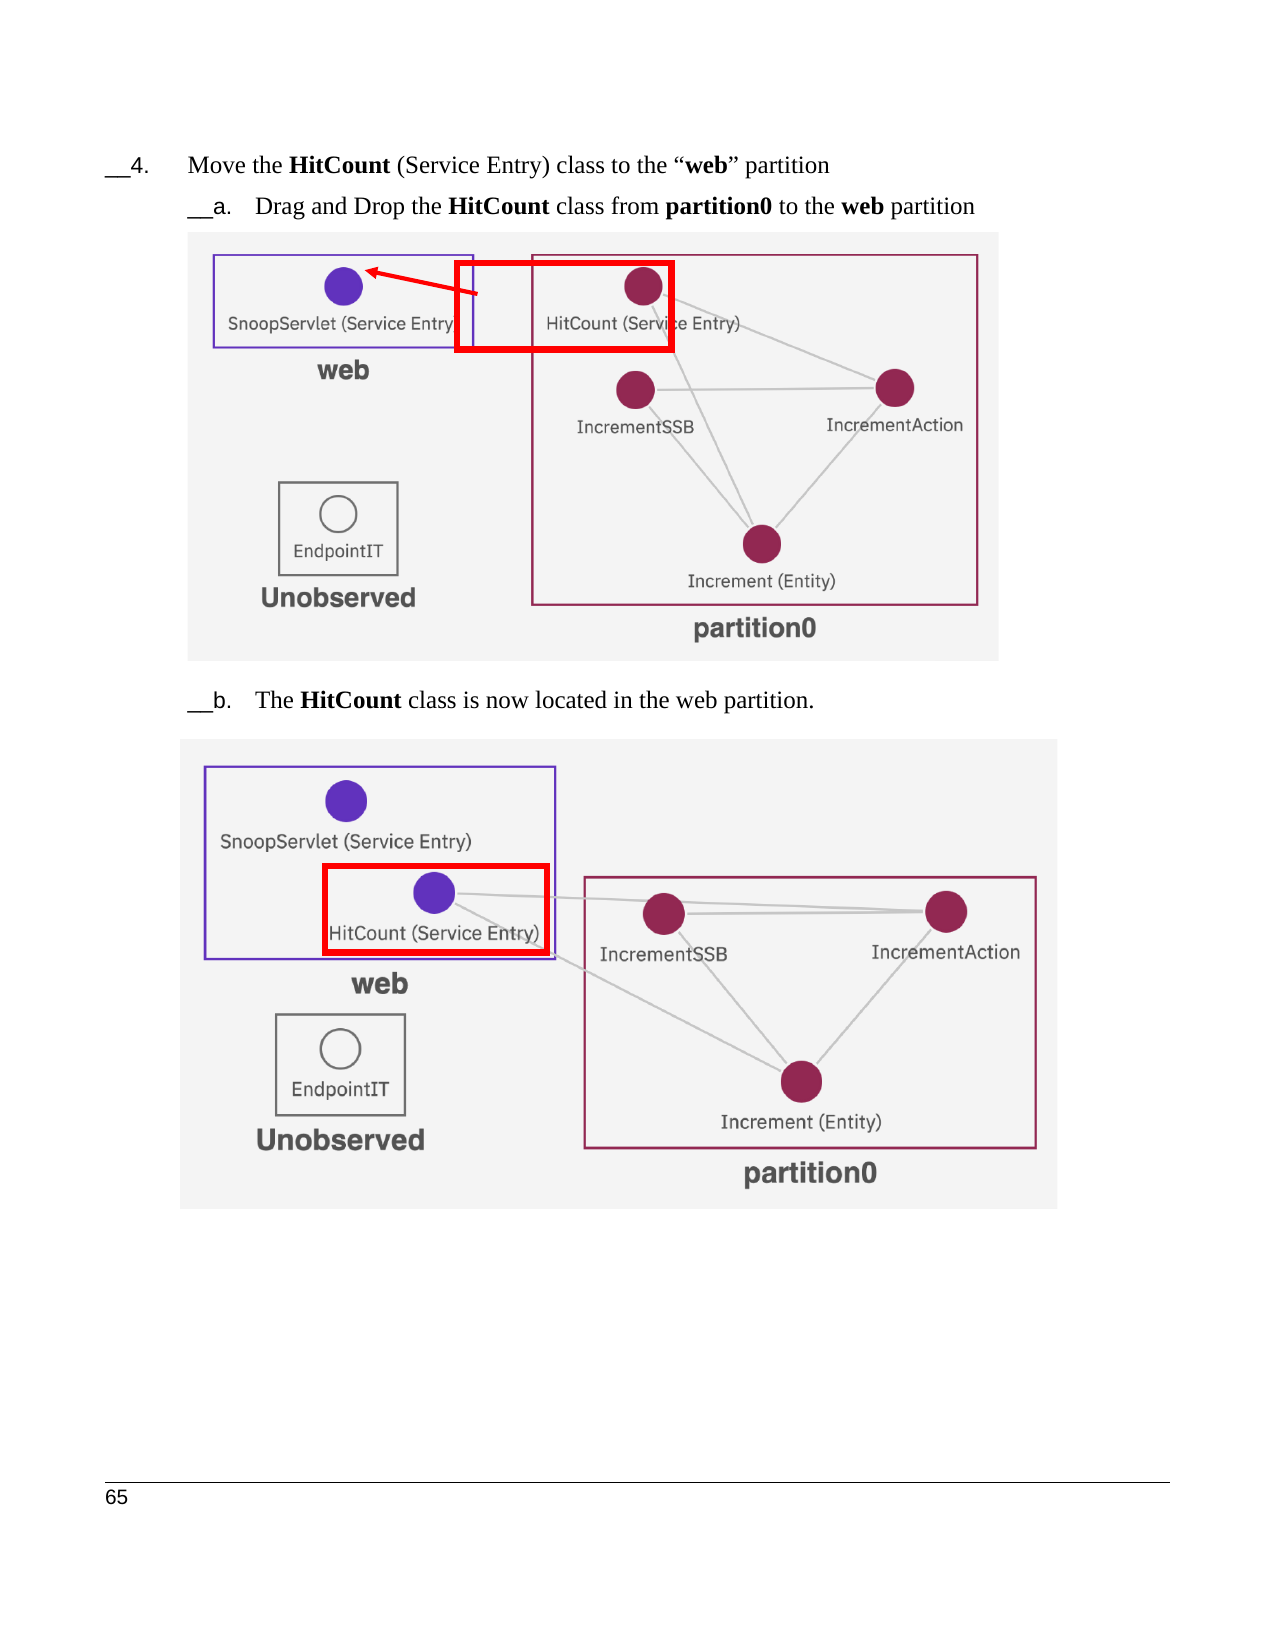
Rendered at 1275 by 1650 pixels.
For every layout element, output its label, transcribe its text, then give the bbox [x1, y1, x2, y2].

picture [187, 232, 999, 661]
list Drag and Drop the HitCount class from partition0 to the web partition [187, 191, 1170, 220]
list Move the HitCount (Service Entry) class to the “web” partition [105, 150, 1170, 179]
picture [180, 739, 1058, 1209]
list The HitCount class is now located in the web partition. [187, 686, 1170, 714]
